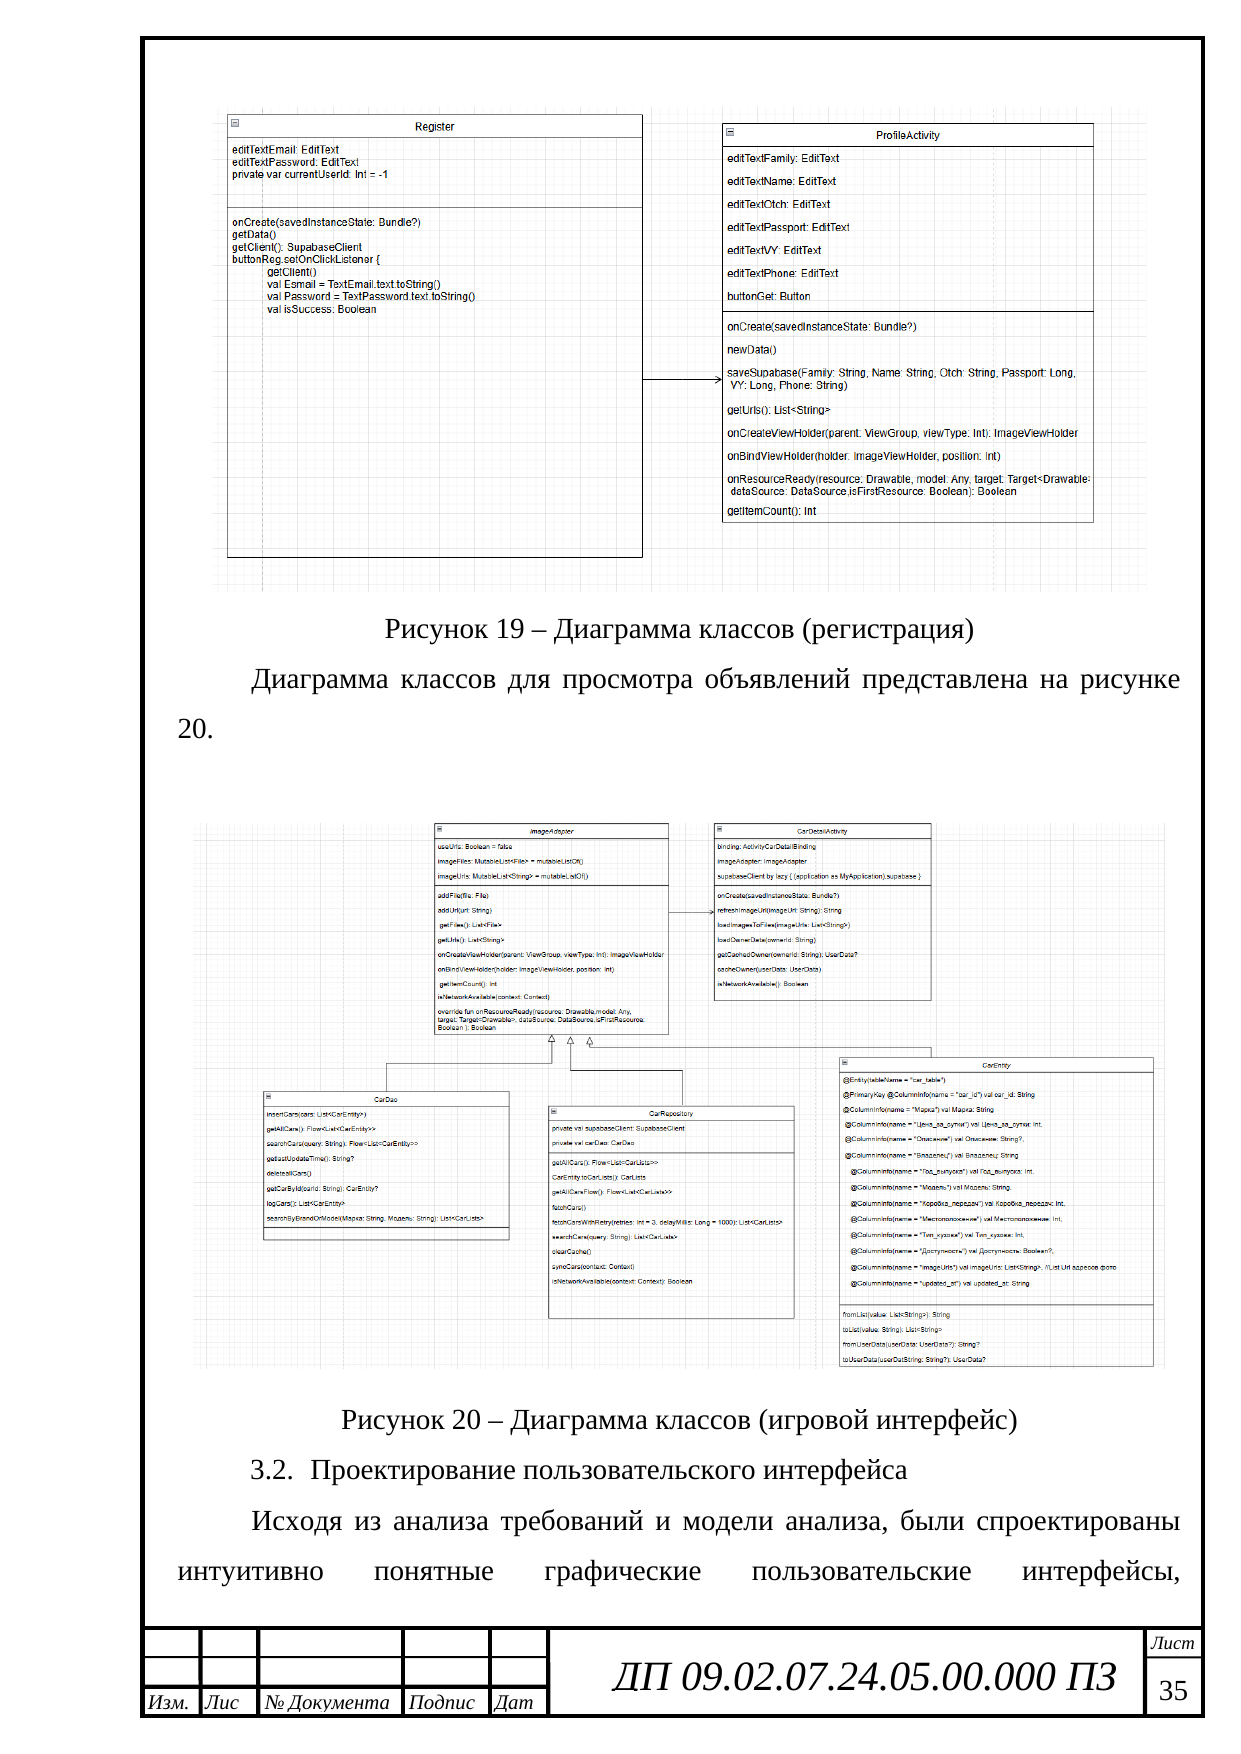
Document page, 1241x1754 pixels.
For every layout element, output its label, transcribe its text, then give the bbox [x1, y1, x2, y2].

text Рисунок 20 – Диаграмма классов (игровой интерфейс) [177, 1402, 1181, 1436]
text Рисунок 19 – Диаграмма классов (регистрация) [177, 611, 1181, 644]
picture [212, 107, 1147, 592]
text Диаграмма классов для просмотра объявлений представлена на рисунке 20. [177, 661, 1181, 745]
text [177, 1503, 1181, 1587]
picture [193, 823, 1166, 1369]
subtitle Проектирование пользовательского интерфейса [250, 1452, 1181, 1486]
